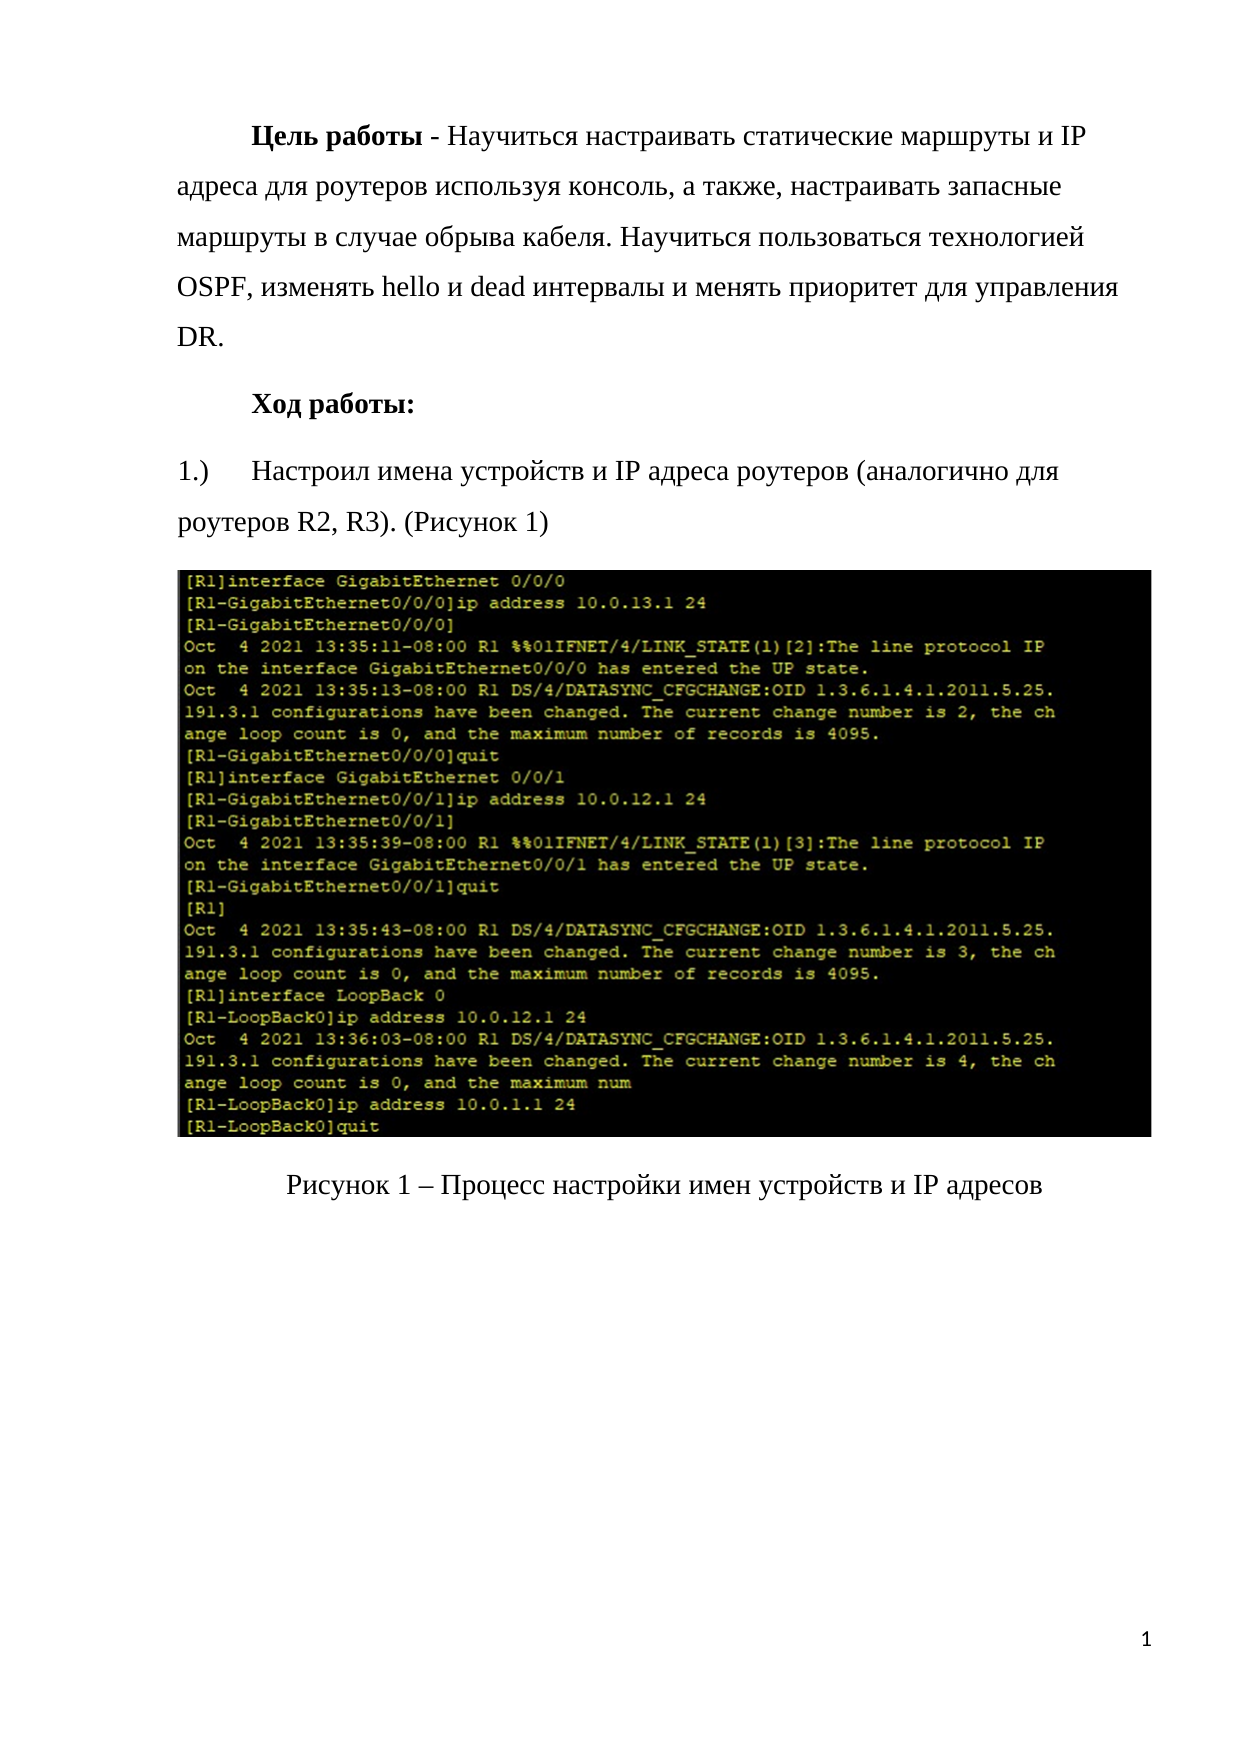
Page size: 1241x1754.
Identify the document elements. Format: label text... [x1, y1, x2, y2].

picture [177, 570, 1152, 1137]
text Ход работы: [177, 386, 1152, 420]
text Цель работы - Научиться настраивать статические маршруты и IP адреса для роутеров используя консоль, а также, настраивать запасные маршруты в случае обрыва кабеля. Научиться пользоваться технологией OSPF, изменять hello и dead интервалы и менять приоритет для управления DR. [177, 118, 1152, 353]
text Рисунок 1 – Процесс настройки имен устройств и IP адресов [177, 1167, 1152, 1201]
text 1.) Настроил имена устройств и IP адреса роутеров (аналогично для роутеров R2, R3). (Рисунок 1) [177, 453, 1152, 537]
